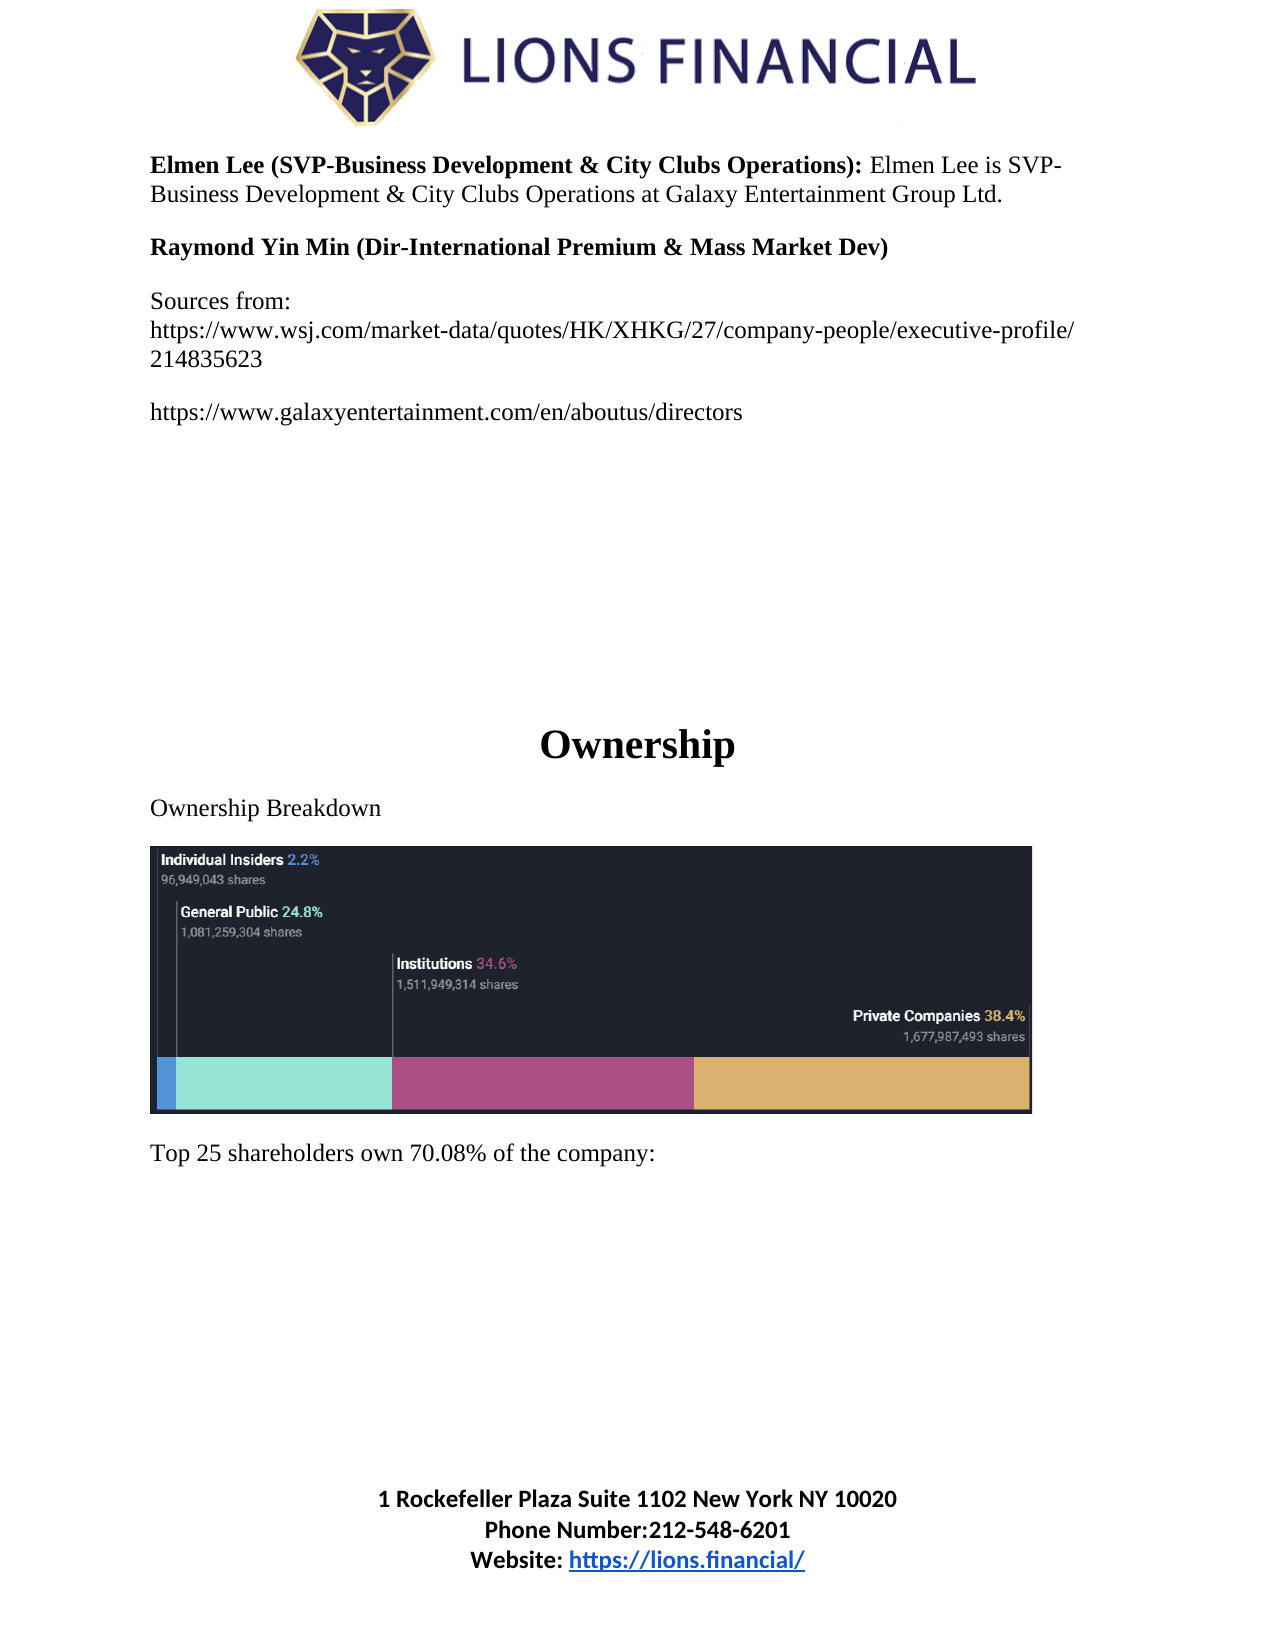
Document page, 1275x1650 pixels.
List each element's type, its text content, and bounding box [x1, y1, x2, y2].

text Ownership Breakdown [150, 793, 1125, 822]
text https://www.galaxyentertainment.com/en/aboutus/directors [150, 397, 1125, 426]
text Top 25 shareholders own 70.08% of the company: [150, 1138, 1125, 1167]
text Ownership [150, 720, 1125, 768]
text Raymond Yin Min (Dir-International Premium & Mass Market Dev) [150, 232, 1125, 261]
picture [150, 846, 1033, 1114]
text Sources from: https://www.wsj.com/market-data/quotes/HK/XHKG/27/company-people/executive-profile/214835623 [150, 286, 1125, 372]
text Elmen Lee (SVP-Business Development & City Clubs Operations): Elmen Lee is SVP-Business Development & City Clubs Operations at Galaxy Entertainment Group Ltd. [150, 150, 1125, 207]
picture [295, 9, 981, 126]
